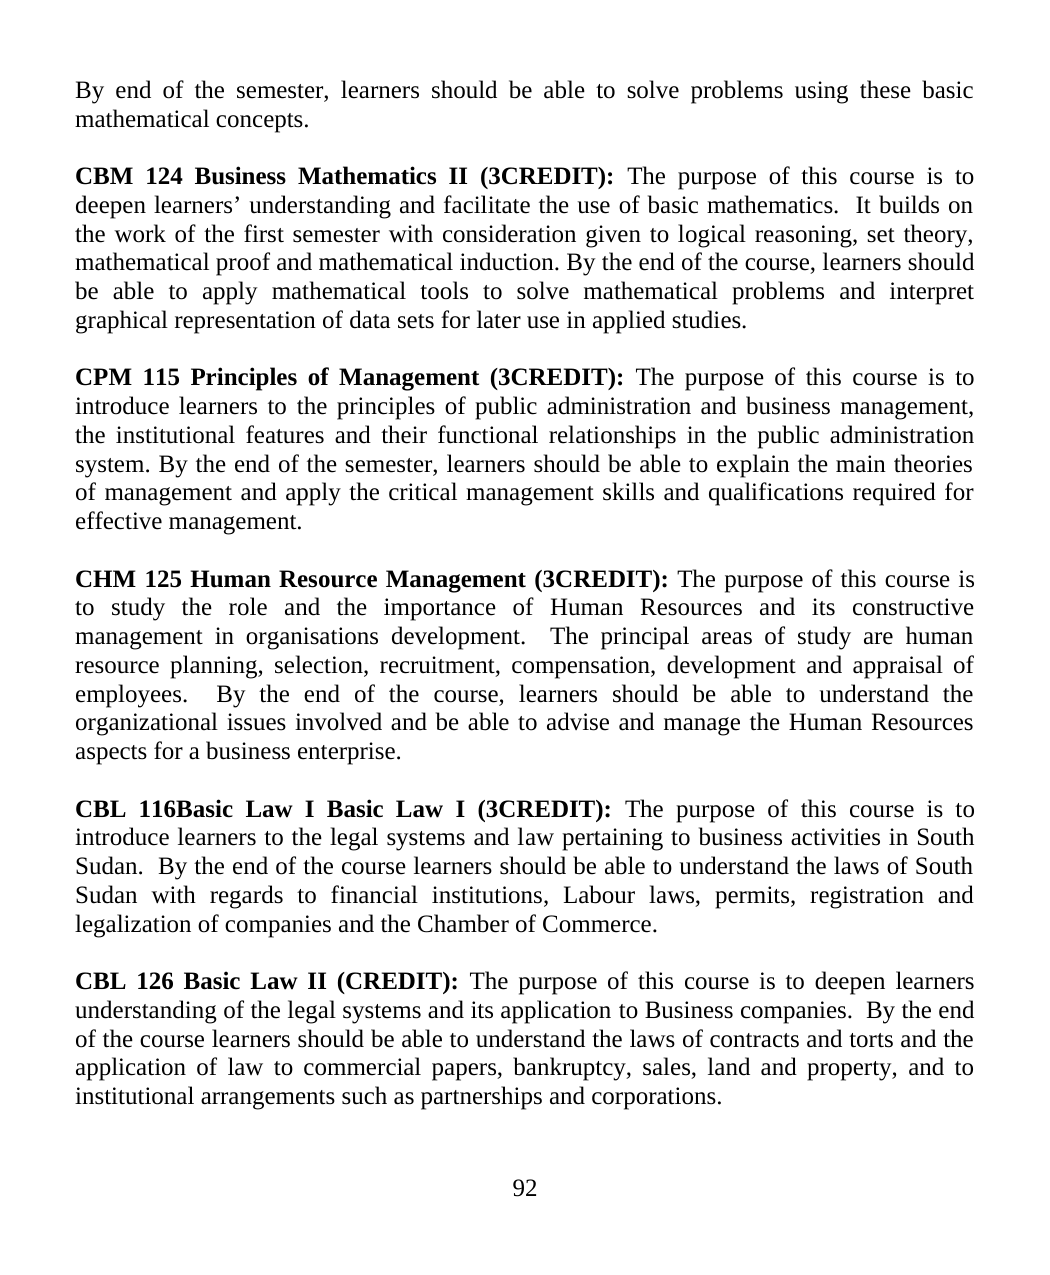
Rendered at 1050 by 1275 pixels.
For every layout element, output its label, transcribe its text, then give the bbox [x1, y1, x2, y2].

text CPM 115 Principles of Management (3CREDIT): The purpose of this course is to introduce learners to the principles of public administration and business management, the institutional features and their functional relationships in the public administration system. By the end of the semester, learners should be able to explain the main theories of management and apply the critical management skills and qualifications required for effective management. [75, 362, 975, 535]
subtitle CHM 125 Human Resource Management (3CREDIT): The purpose of this course is to study the role and the importance of Human Resources and its constructive management in organisations development. The principal areas of study are human resource planning, selection, recruitment, compensation, development and appraisal of employees. By the end of the course, learners should be able to understand the organizational issues involved and be able to advise and manage the Human Resources aspects for a business enterprise. [75, 564, 975, 765]
text CBL 126 Basic Law II (CREDIT): The purpose of this course is to deepen learners understanding of the legal systems and its application to Business companies. By the end of the course learners should be able to understand the laws of contracts and torts and the application of law to commercial papers, bankruptcy, sales, land and property, and to institutional arrangements such as partnerships and corporations. [75, 966, 975, 1110]
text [75, 75, 975, 132]
text CBL 116Basic Law I Basic Law I (3CREDIT): The purpose of this course is to introduce learners to the legal systems and law pertaining to business activities in South Sudan. By the end of the course learners should be able to understand the laws of South Sudan with regards to financial institutions, Labour laws, permits, registration and legalization of companies and the Chamber of Commerce. [75, 794, 975, 937]
text CBM 124 Business Mathematics II (3CREDIT): The purpose of this course is to deepen learners’ understanding and facilitate the use of basic mathematics. It builds on the work of the first semester with consideration given to logical reasoning, set theory, mathematical proof and mathematical induction. By the end of the course, learners should be able to apply mathematical tools to solve mathematical problems and interpret graphical representation of data sets for later use in applied studies. [75, 161, 975, 334]
